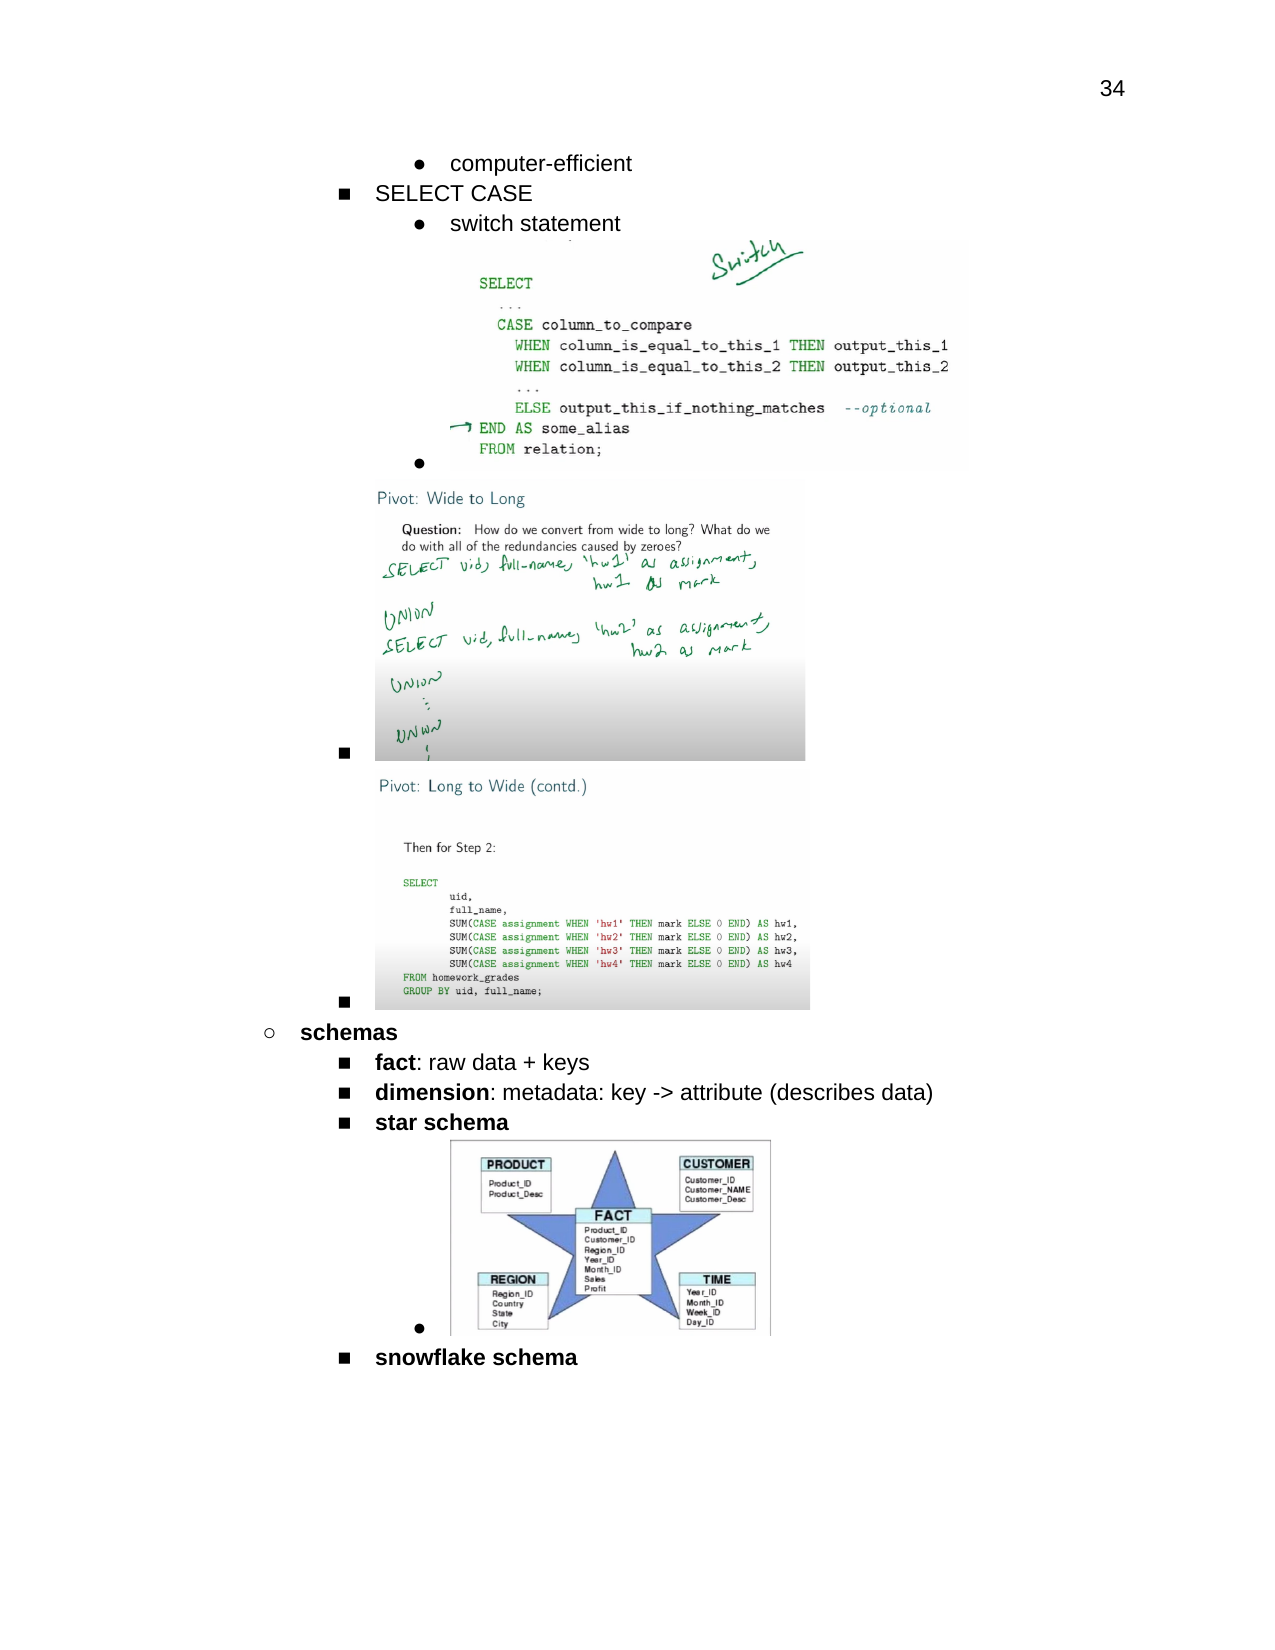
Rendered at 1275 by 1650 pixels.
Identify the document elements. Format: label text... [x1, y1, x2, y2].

list snowflake schema [337, 1344, 1125, 1370]
picture [450, 240, 970, 471]
list dimension: metadata: key -> attribute (describes data) [337, 1079, 1125, 1105]
list SELECT CASE [337, 180, 1125, 207]
list schemas [262, 1018, 1125, 1045]
list switch statement [412, 210, 1125, 237]
list star schema [337, 1109, 1125, 1136]
picture [375, 479, 806, 761]
list computer-efficient [412, 150, 1125, 176]
picture [450, 1139, 772, 1336]
list fact: raw data + keys [337, 1049, 1125, 1075]
picture [375, 769, 811, 1010]
